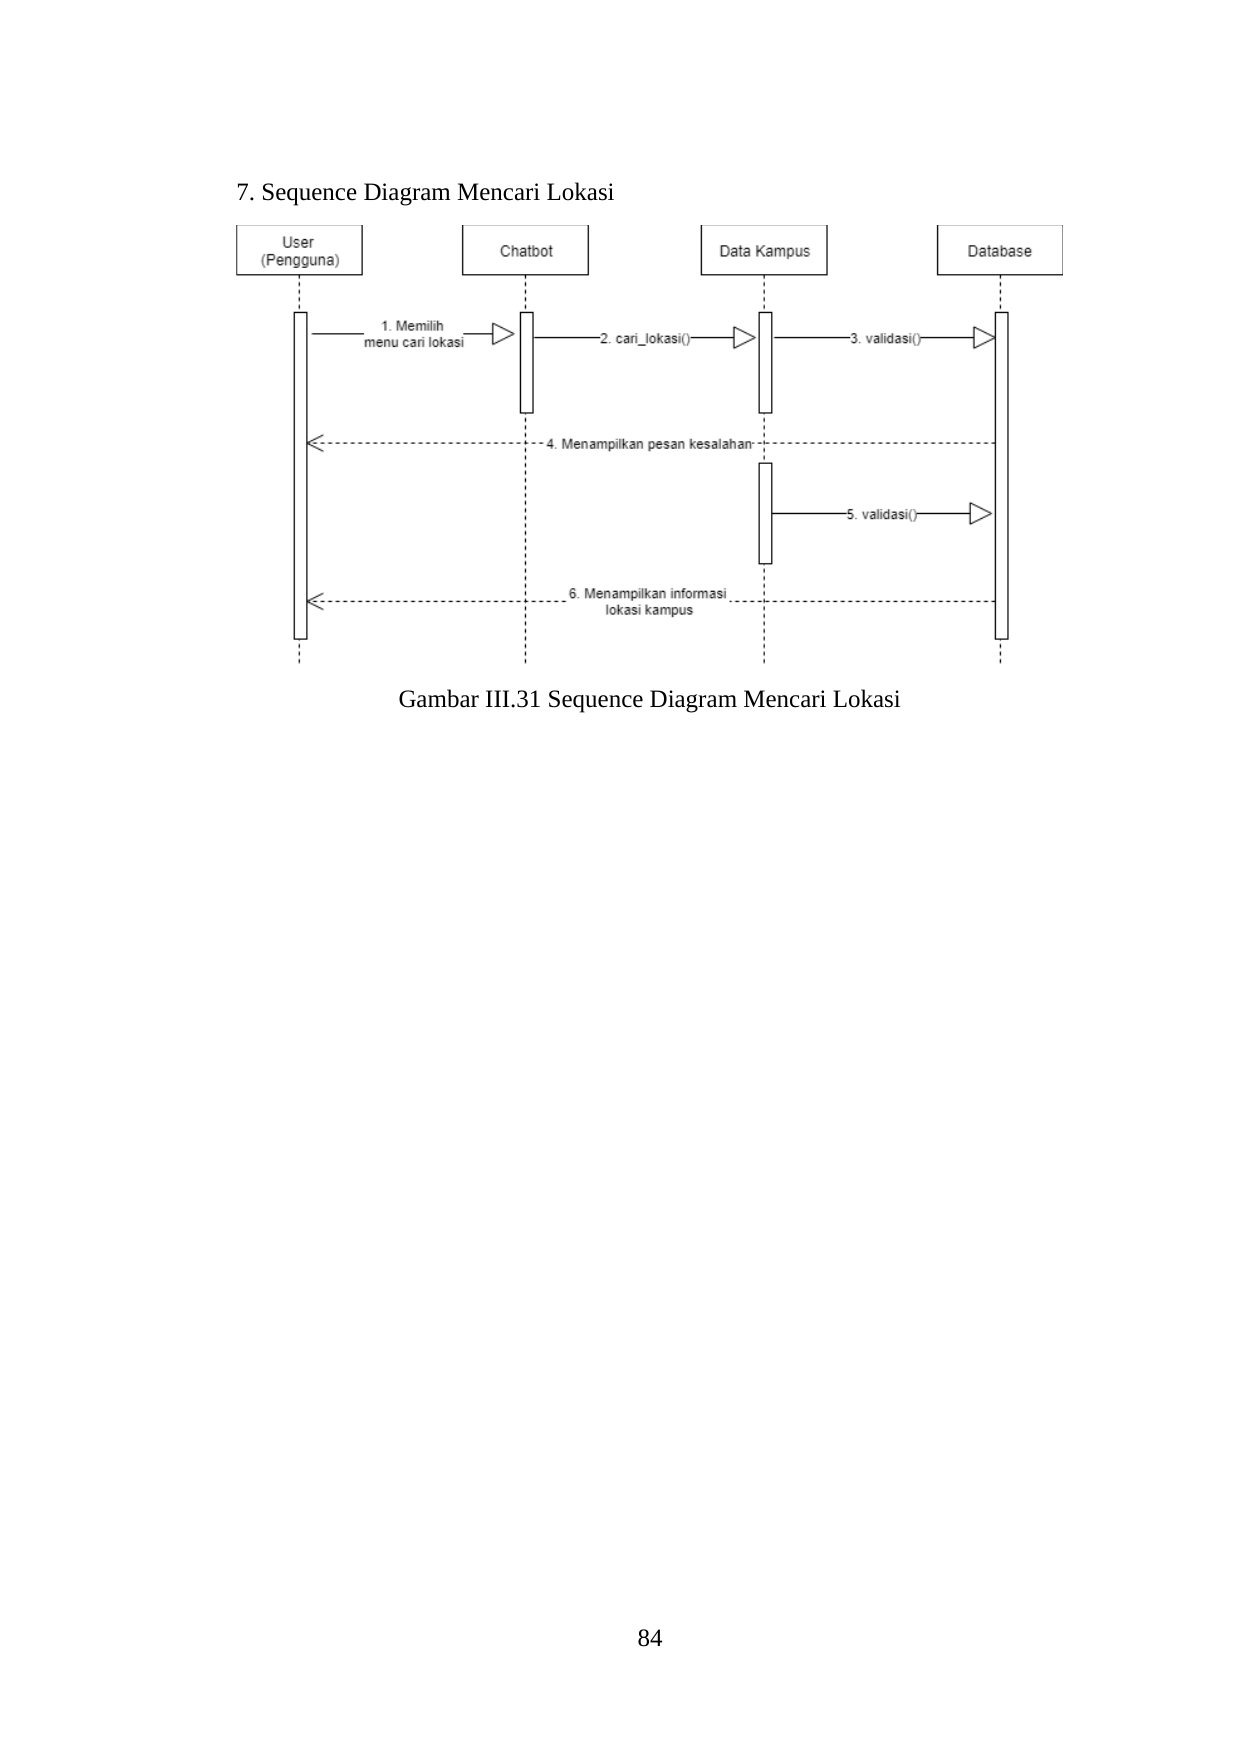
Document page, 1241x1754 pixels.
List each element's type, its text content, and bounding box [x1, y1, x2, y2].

text 7. Sequence Diagram Mencari Lokasi [236, 177, 1063, 206]
text Gambar III.31 Sequence Diagram Mencari Lokasi [236, 684, 1063, 713]
picture [236, 225, 1063, 665]
